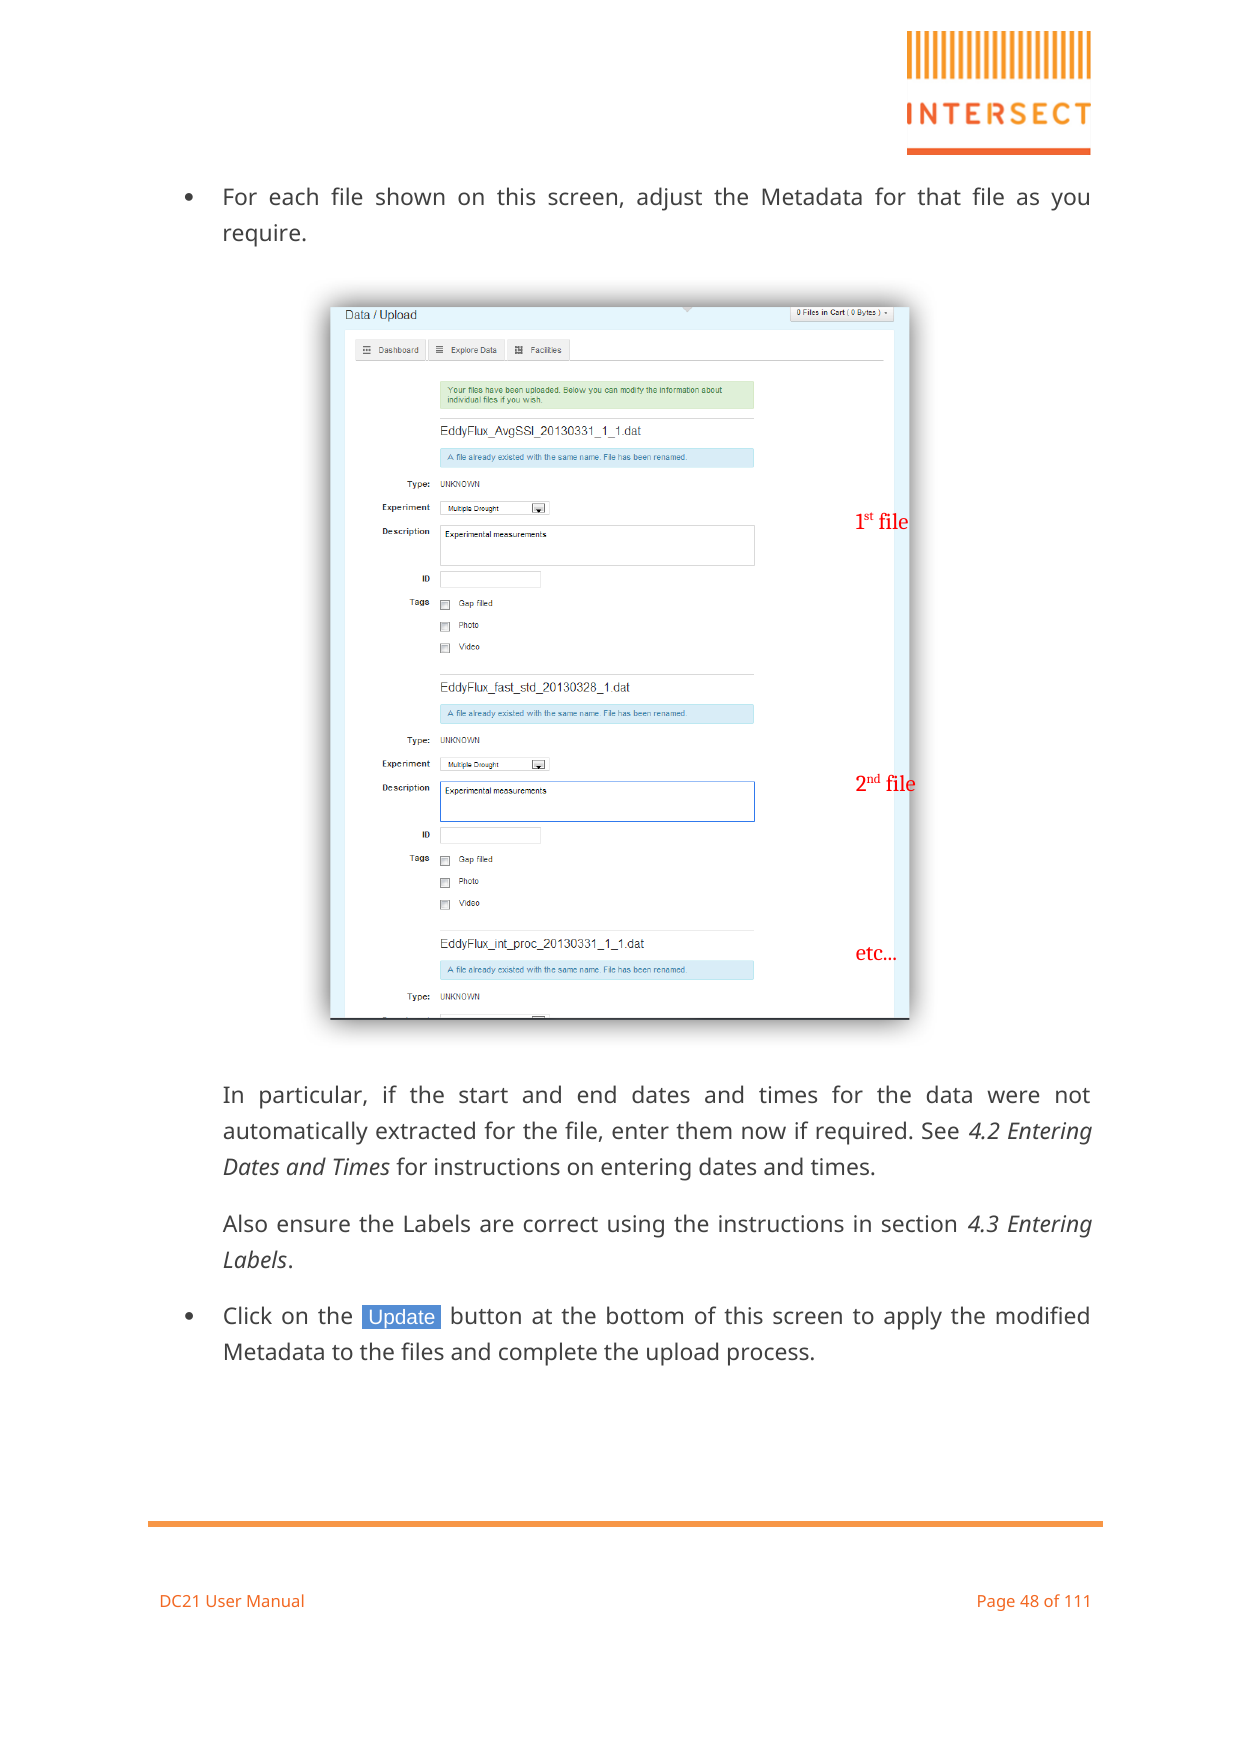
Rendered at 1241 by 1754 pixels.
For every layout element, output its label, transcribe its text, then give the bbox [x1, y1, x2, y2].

list Click on the Update button at the bottom of this screen to apply the modified Metadata to the files and complete the upload process. [185, 1300, 1092, 1367]
picture [330, 307, 910, 1020]
list For each file shown on this screen, adjust the Metadata for that file as you require. [185, 181, 1092, 248]
picture [905, 29, 1093, 157]
